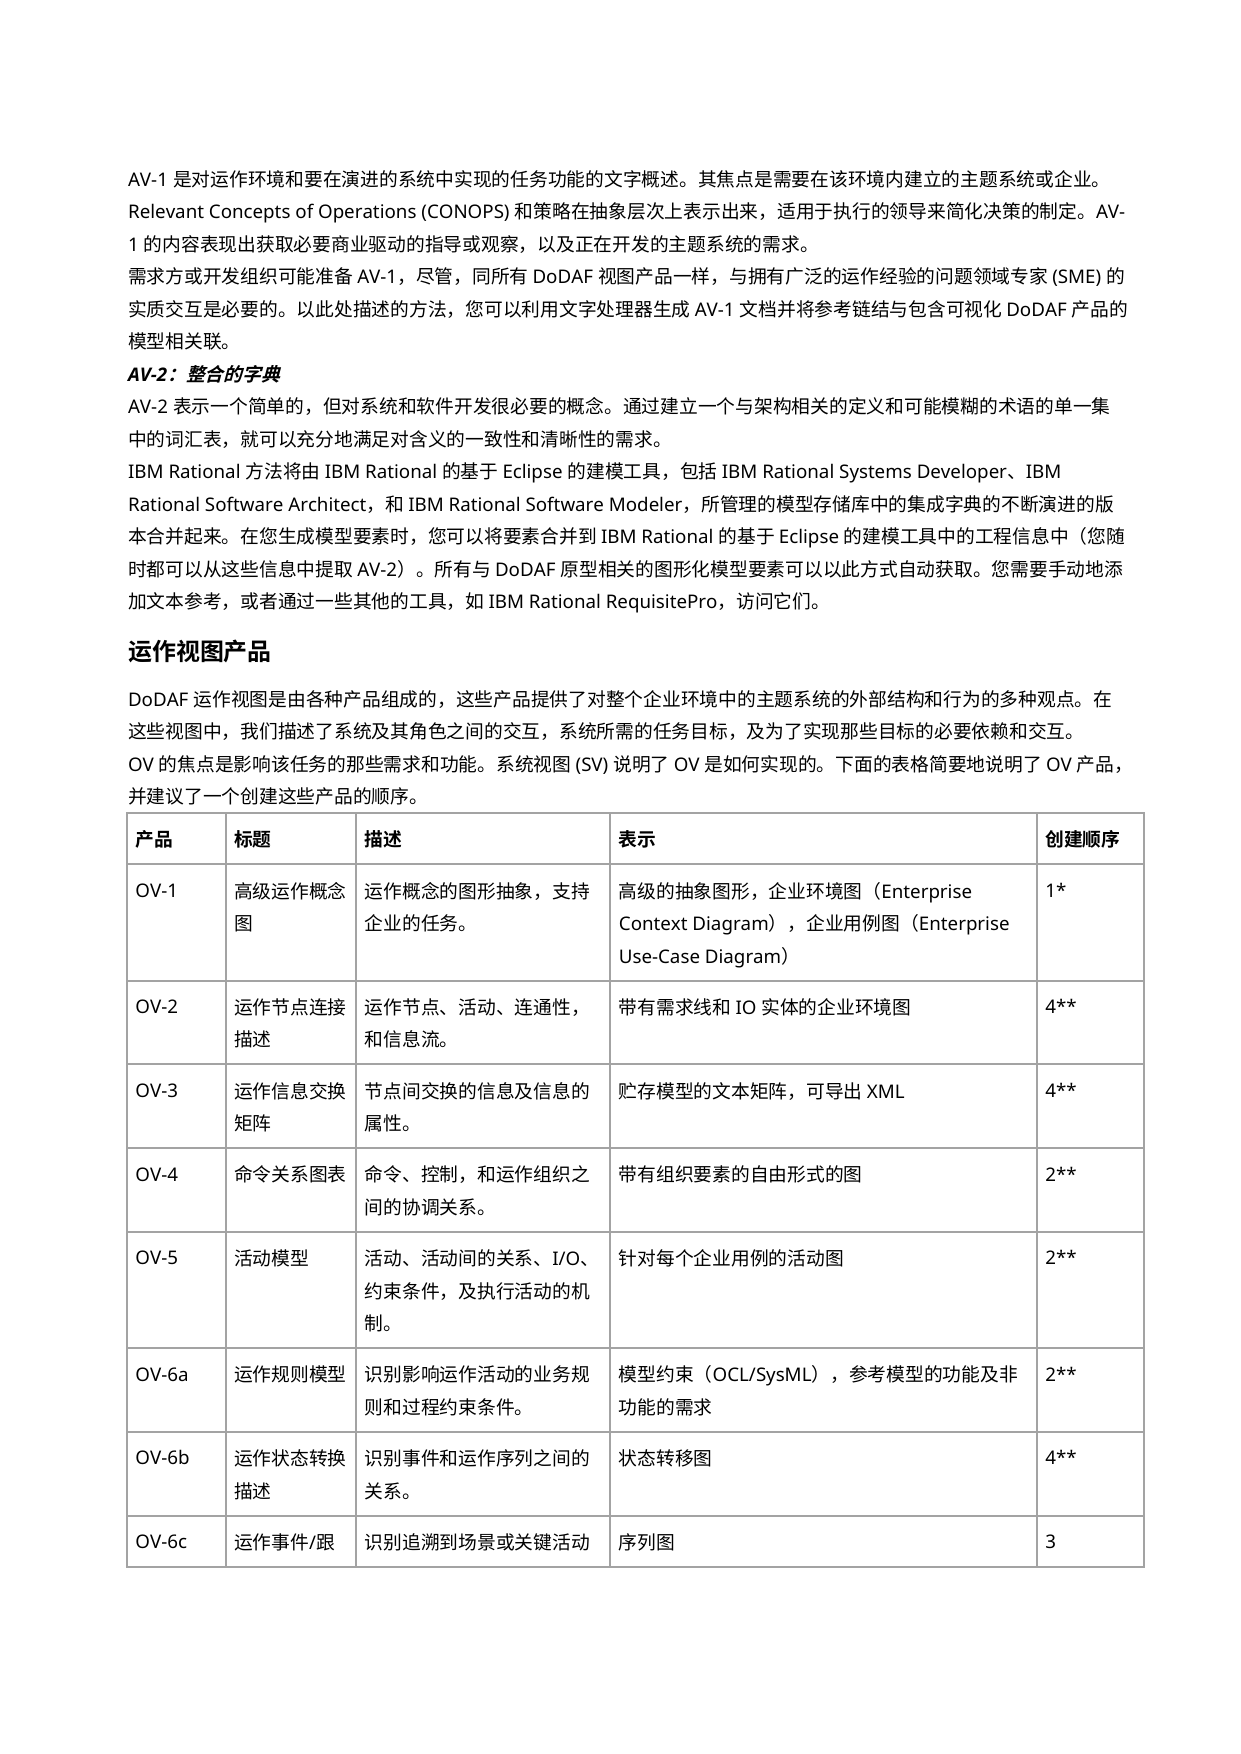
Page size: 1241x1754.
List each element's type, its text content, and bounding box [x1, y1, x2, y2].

text AV-1 是对运作环境和要在演进的系统中实现的任务功能的文字概述。其焦点是需要在该环境内建立的主题系统或企业。Relevant Concepts of Operations (CONOPS) 和策略在抽象层次上表示出来，适用于执行的领导来简化决策的制定。AV-1 的内容表现出获取必要商业驱动的指导或观察，以及正在开发的主题系统的需求。 [128, 162, 1128, 259]
table_cell 带有需求线和 IO 实体的企业环境图 [611, 982, 1036, 1063]
table_cell 4** [1038, 982, 1143, 1063]
table_cell 节点间交换的信息及信息的属性。 [357, 1065, 609, 1147]
table_cell 活动、活动间的关系、I/O、约束条件，及执行活动的机制。 [357, 1233, 609, 1347]
table_cell OV-6b [128, 1433, 225, 1514]
table_cell OV-1 [128, 865, 225, 979]
table_cell 高级的抽象图形，企业环境图（Enterprise Context Diagram），企业用例图（Enterprise Use-Case Diagram） [611, 865, 1036, 979]
table_cell 针对每个企业用例的活动图 [611, 1233, 1036, 1347]
table_cell 识别事件和运作序列之间的关系。 [357, 1433, 609, 1514]
table_cell 4** [1038, 1433, 1143, 1514]
table_cell 带有组织要素的自由形式的图 [611, 1149, 1036, 1231]
text IBM Rational 方法将由 IBM Rational 的基于 Eclipse 的建模工具，包括 IBM Rational Systems Developer、IBM Rational Software Architect，和 IBM Rational Software Modeler，所管理的模型存储库中的集成字典的不断演进的版本合并起来。在您生成模型要素时，您可以将要素合并到 IBM Rational 的基于 Eclipse 的建模工具中的工程信息中（您随时都可以从这些信息中提取 AV-2）。所有与 DoDAF 原型相关的图形化模型要素可以以此方式自动获取。您需要手动地添加文本参考，或者通过一些其他的工具，如 IBM Rational RequisitePro，访问它们。 [128, 454, 1128, 617]
table_cell 4** [1038, 1065, 1143, 1147]
text 运作视图产品 [128, 617, 1128, 682]
table_cell 2** [1038, 1233, 1143, 1347]
table_cell 运作规则模型 [227, 1349, 355, 1431]
table_cell OV-6a [128, 1349, 225, 1431]
table_cell 命令关系图表 [227, 1149, 355, 1231]
table_cell 运作节点、活动、连通性，和信息流。 [357, 982, 609, 1063]
table_cell 命令、控制，和运作组织之间的协调关系。 [357, 1149, 609, 1231]
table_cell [357, 1517, 609, 1566]
table_header 创建顺序 [1038, 814, 1143, 863]
table_cell 活动模型 [227, 1233, 355, 1347]
table_header 产品 [128, 814, 225, 863]
table_cell 2** [1038, 1149, 1143, 1231]
text AV-2 表示一个简单的，但对系统和软件开发很必要的概念。通过建立一个与架构相关的定义和可能模糊的术语的单一集中的词汇表，就可以充分地满足对含义的一致性和清晰性的需求。 [128, 389, 1128, 454]
text DoDAF 运作视图是由各种产品组成的，这些产品提供了对整个企业环境中的主题系统的外部结构和行为的多种观点。在这些视图中，我们描述了系统及其角色之间的交互，系统所需的任务目标，及为了实现那些目标的必要依赖和交互。 [128, 682, 1128, 747]
table_cell 贮存模型的文本矩阵，可导出 XML [611, 1065, 1036, 1147]
table_cell OV-2 [128, 982, 225, 1063]
table_cell 状态转移图 [611, 1433, 1036, 1514]
table_cell 运作信息交换矩阵 [227, 1065, 355, 1147]
table_cell 运作节点连接描述 [227, 982, 355, 1063]
text 需求方或开发组织可能准备 AV-1，尽管，同所有 DoDAF 视图产品一样，与拥有广泛的运作经验的问题领域专家 (SME) 的实质交互是必要的。以此处描述的方法，您可以利用文字处理器生成 AV-1 文档并将参考链结与包含可视化 DoDAF 产品的模型相关联。 [128, 259, 1128, 357]
table_header 标题 [227, 814, 355, 863]
table_cell OV-3 [128, 1065, 225, 1147]
table_cell 运作事件/跟踪描述 [227, 1517, 355, 1566]
table_cell OV-5 [128, 1233, 225, 1347]
table_cell 高级运作概念图 [227, 865, 355, 979]
table_cell 运作概念的图形抽象，支持企业的任务。 [357, 865, 609, 979]
table_cell 3 [1038, 1517, 1143, 1566]
table_cell 识别影响运作活动的业务规则和过程约束条件。 [357, 1349, 609, 1431]
text AV-2：整合的字典 [128, 357, 1128, 389]
table_cell OV-6c [128, 1517, 225, 1566]
table_cell 序列图 [611, 1517, 1036, 1566]
table_cell 1* [1038, 865, 1143, 979]
table_cell 运作状态转换描述 [227, 1433, 355, 1514]
text OV 的焦点是影响该任务的那些需求和功能。系统视图 (SV) 说明了 OV 是如何实现的。下面的表格简要地说明了 OV 产品，并建议了一个创建这些产品的顺序。 [128, 747, 1128, 812]
table_header 表示 [611, 814, 1036, 863]
table_header 描述 [357, 814, 609, 863]
table_cell 2** [1038, 1349, 1143, 1431]
table_cell 模型约束（OCL/SysML），参考模型的功能及非功能的需求 [611, 1349, 1036, 1431]
table_cell OV-4 [128, 1149, 225, 1231]
